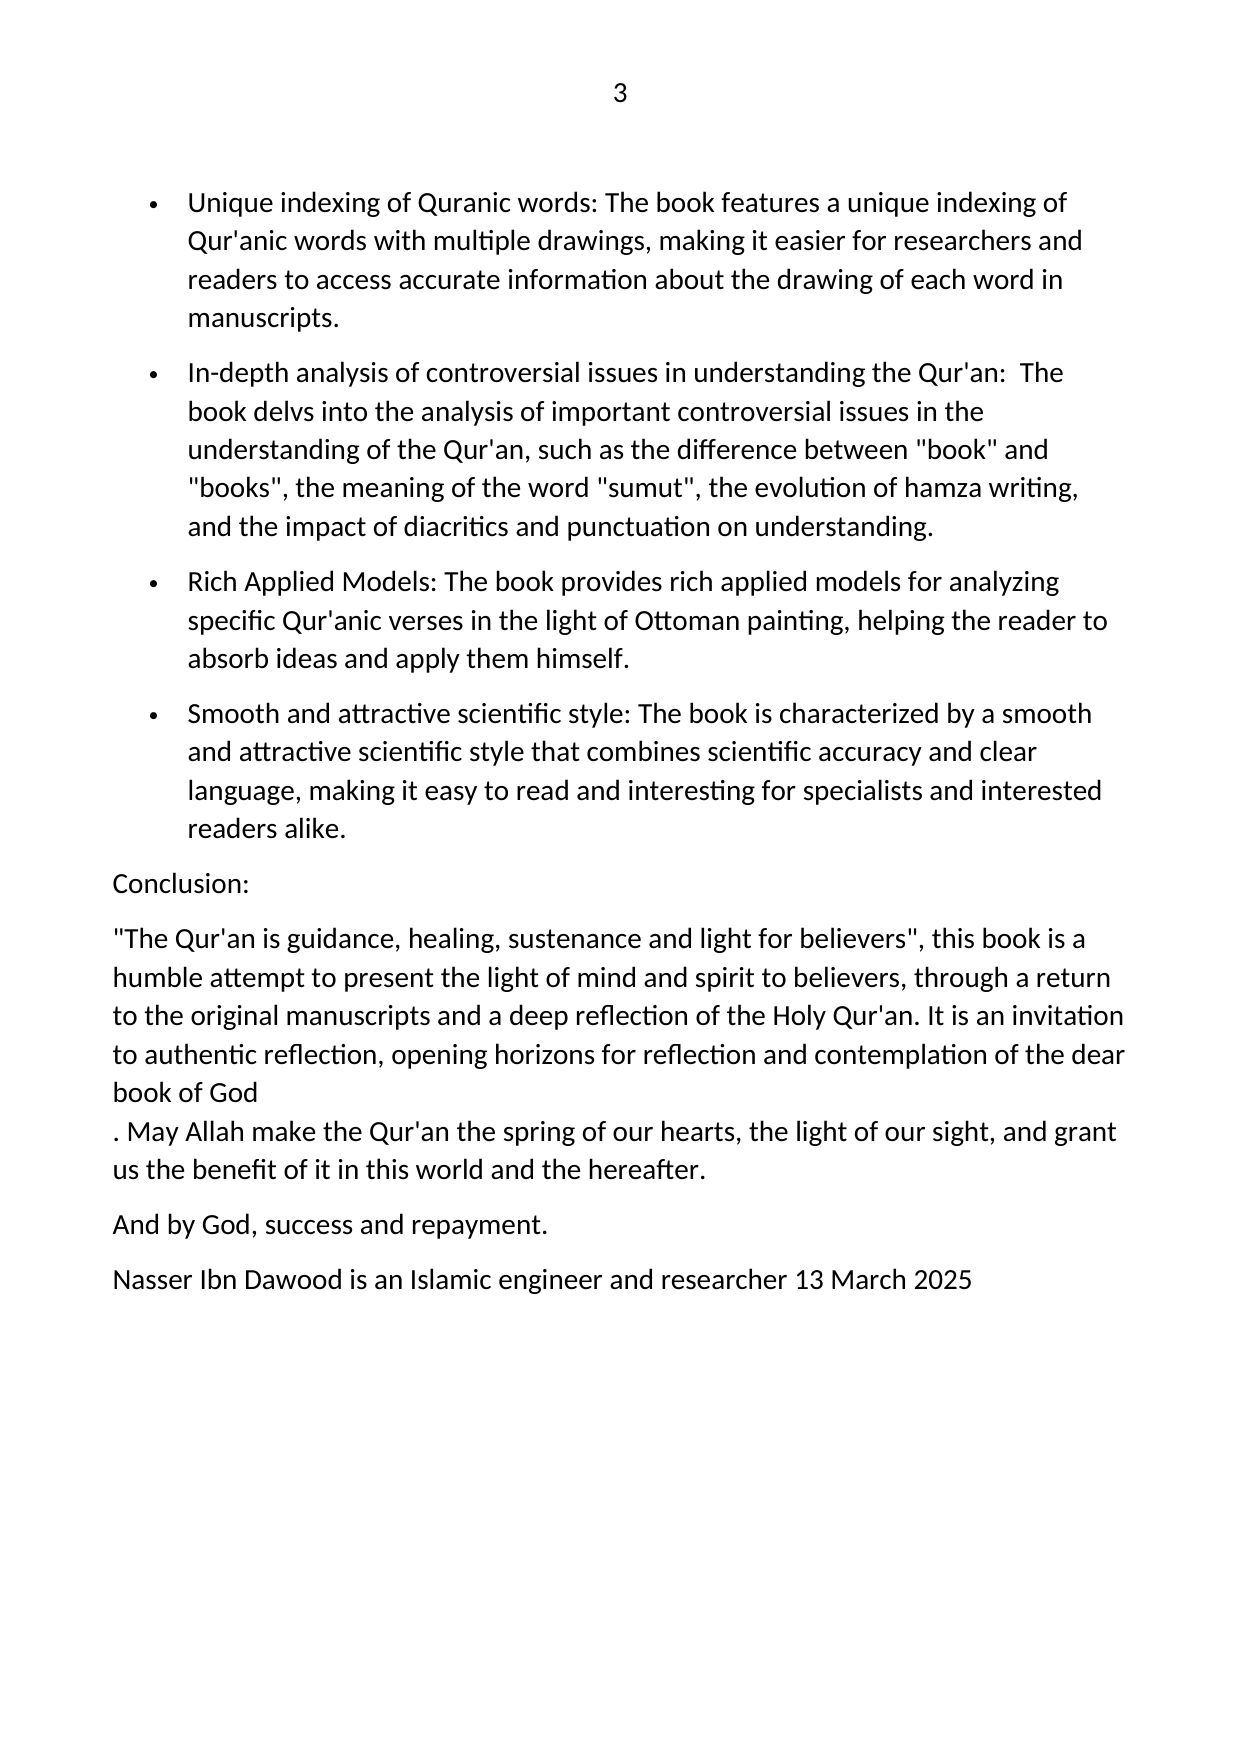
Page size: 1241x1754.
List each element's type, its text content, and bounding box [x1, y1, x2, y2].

list Unique indexing of Quranic words: The book features a unique indexing of Qur'anic words with multiple drawings, making it easier for researchers and readers to access accurate information about the drawing of each word in manuscripts. [150, 184, 1128, 335]
list In-depth analysis of controversial issues in understanding the Qur'an: The book delvs into the analysis of important controversial issues in the understanding of the Qur'an, such as the difference between "book" and "books", the meaning of the word "sumut", the evolution of hamza writing, and the impact of diacritics and punctuation on understanding. [150, 354, 1128, 544]
text Nasser Ibn Dawood is an Islamic engineer and researcher 13 March 2025 [112, 1261, 1128, 1297]
text Conclusion: [112, 866, 1128, 901]
text And by God, success and repayment. [112, 1206, 1128, 1242]
list Smooth and attractive scientific style: The book is characterized by a smooth and attractive scientific style that combines scientific accuracy and clear language, making it easy to read and interesting for specialists and interested readers alike. [150, 695, 1128, 846]
list Rich Applied Models: The book provides rich applied models for analyzing specific Qur'anic verses in the light of Ottoman painting, helping the reader to absorb ideas and apply them himself. [150, 563, 1128, 676]
text "The Qur'an is guidance, healing, sustenance and light for believers", this book is a humble attempt to present the light of mind and spirit to believers, through a return to the original manuscripts and a deep reflection of the Holy Qur'an. It is an invitation to authentic reflection, opening horizons for reflection and contemplation of the dear book of God . May Allah make the Qur'an the spring of our hearts, the light of our sight, and grant us the benefit of it in this world and the hereafter. [112, 921, 1128, 1187]
